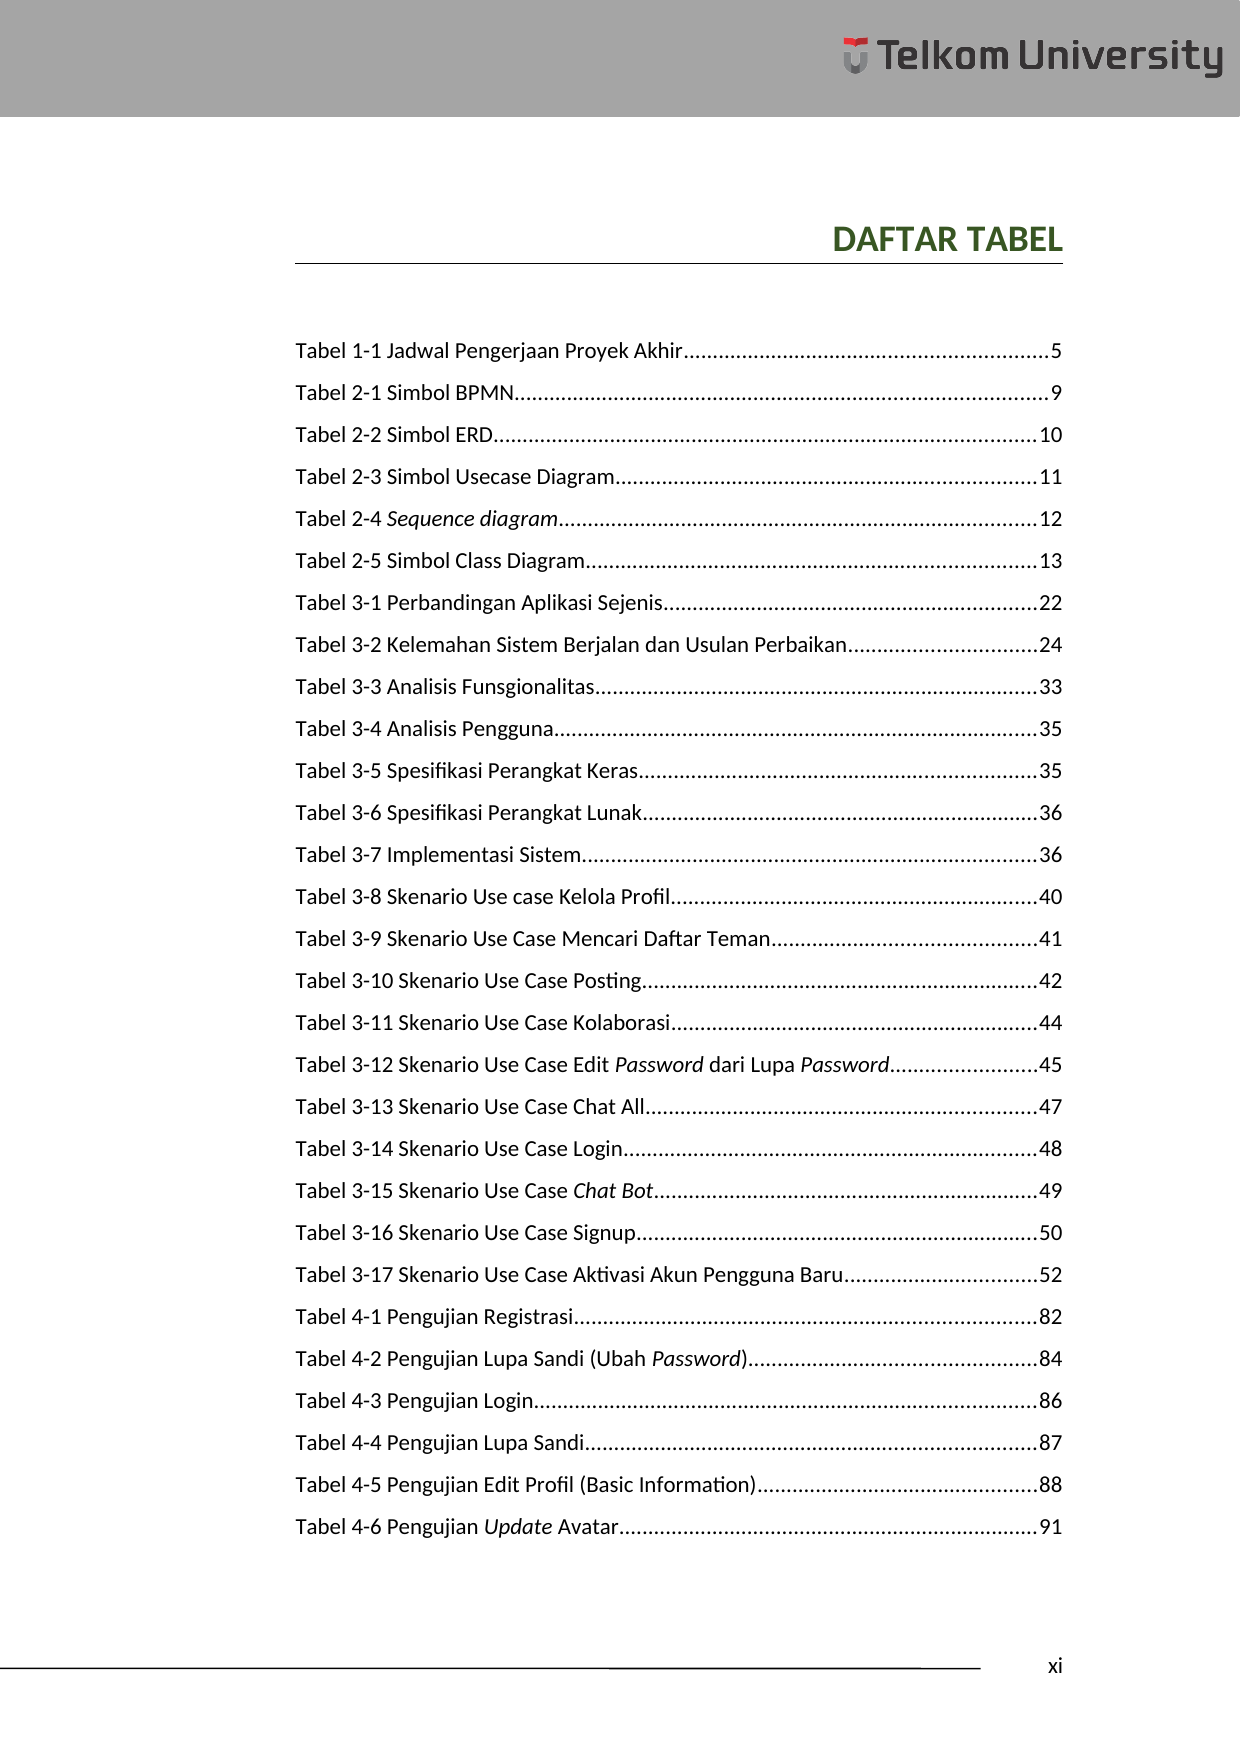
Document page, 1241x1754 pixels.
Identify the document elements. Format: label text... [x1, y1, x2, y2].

text Tabel 2-4 Sequence diagram 12 [295, 504, 1063, 532]
text Tabel 3-2 Kelemahan Sistem Berjalan dan Usulan Perbaikan 24 [295, 630, 1063, 658]
text Tabel 3-10 Skenario Use Case Posting 42 [295, 966, 1063, 994]
text Tabel 3-5 Spesifikasi Perangkat Keras 35 [295, 756, 1063, 784]
text Tabel 3-12 Skenario Use Case Edit Password dari Lupa Password 45 [295, 1050, 1063, 1078]
text Tabel 3-11 Skenario Use Case Kolaborasi 44 [295, 1008, 1063, 1036]
text Tabel 4-3 Pengujian Login 86 [295, 1386, 1063, 1414]
text Tabel 4-1 Pengujian Registrasi 82 [295, 1302, 1063, 1330]
subtitle DAFTAR TABEL [295, 215, 1063, 263]
picture [843, 37, 1223, 78]
text Tabel 3-6 Spesifikasi Perangkat Lunak 36 [295, 798, 1063, 826]
text Tabel 3-7 Implementasi Sistem 36 [295, 840, 1063, 868]
text Tabel 3-8 Skenario Use case Kelola Profil 40 [295, 882, 1063, 910]
text Tabel 3-16 Skenario Use Case Signup 50 [295, 1218, 1063, 1246]
text Tabel 3-9 Skenario Use Case Mencari Daftar Teman 41 [295, 924, 1063, 952]
text Tabel 2-1 Simbol BPMN 9 [295, 378, 1063, 407]
text Tabel 3-4 Analisis Pengguna 35 [295, 714, 1063, 742]
text Tabel 4-5 Pengujian Edit Profil (Basic Information) 88 [295, 1470, 1063, 1498]
text Tabel 2-3 Simbol Usecase Diagram 11 [295, 462, 1063, 491]
text Tabel 3-3 Analisis Funsgionalitas 33 [295, 672, 1063, 700]
text Tabel 3-13 Skenario Use Case Chat All 47 [295, 1092, 1063, 1120]
text Tabel 3-14 Skenario Use Case Login 48 [295, 1134, 1063, 1162]
text Tabel 1-1 Jadwal Pengerjaan Proyek Akhir 5 [295, 337, 1063, 364]
text Tabel 3-15 Skenario Use Case Chat Bot 49 [295, 1176, 1063, 1204]
text Tabel 4-2 Pengujian Lupa Sandi (Ubah Password) 84 [295, 1344, 1063, 1372]
text Tabel 4-4 Pengujian Lupa Sandi 87 [295, 1428, 1063, 1456]
text Tabel 2-2 Simbol ERD 10 [295, 421, 1063, 448]
text Tabel 4-6 Pengujian Update Avatar 91 [295, 1512, 1063, 1540]
text Tabel 2-5 Simbol Class Diagram 13 [295, 546, 1063, 574]
text Tabel 3-1 Perbandingan Aplikasi Sejenis 22 [295, 588, 1063, 616]
text Tabel 3-17 Skenario Use Case Aktivasi Akun Pengguna Baru 52 [295, 1260, 1063, 1288]
